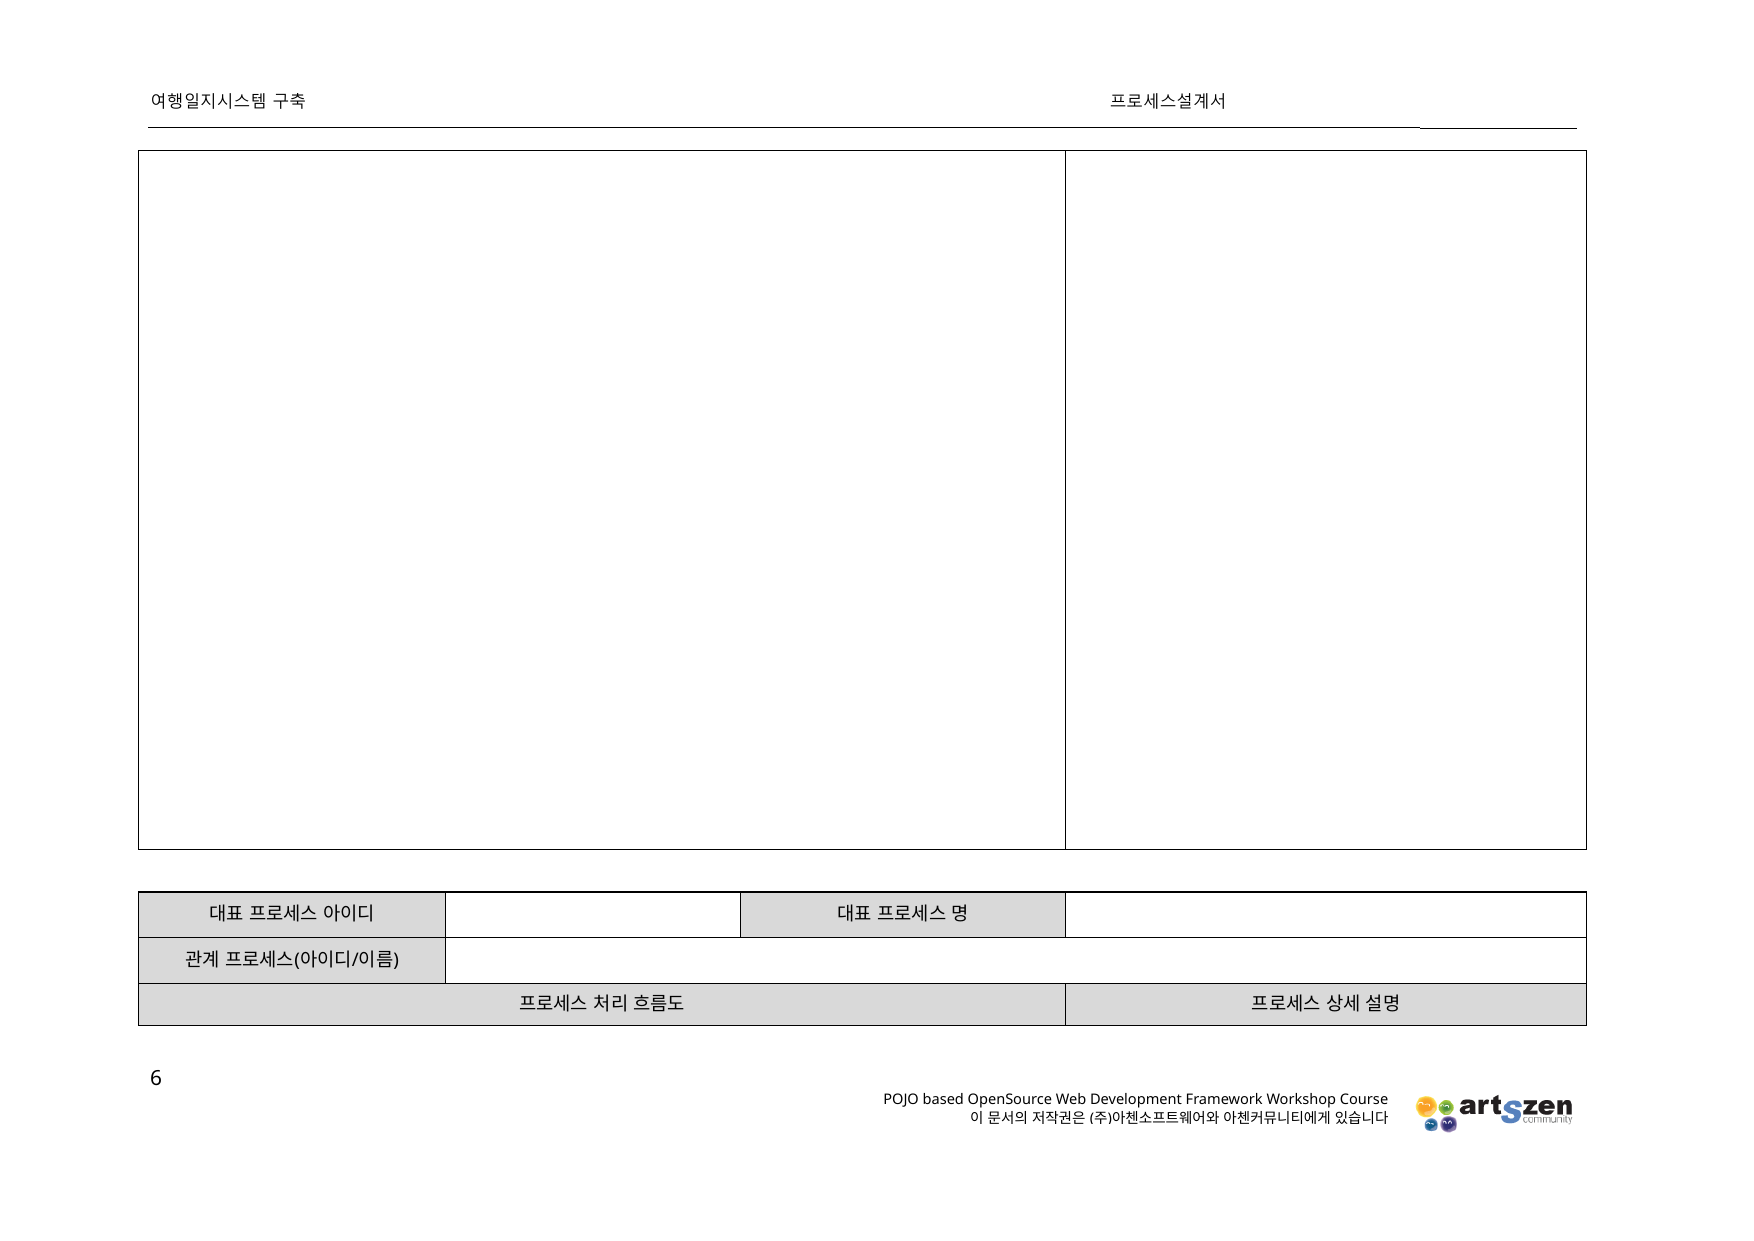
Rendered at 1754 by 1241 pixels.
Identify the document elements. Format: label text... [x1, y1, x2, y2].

table_header 대표 프로세스 아이디 [139, 893, 445, 937]
table_header [446, 893, 740, 937]
table_cell [446, 938, 1586, 983]
table_cell [1066, 151, 1586, 849]
table_header 대표 프로세스 명 [741, 893, 1065, 937]
picture [1412, 1091, 1577, 1137]
table_cell 프로세스 상세 설명 [1066, 984, 1586, 1025]
table_header [1066, 893, 1586, 937]
table_cell [139, 151, 1065, 849]
table_cell 프로세스 처리 흐름도 [139, 984, 1065, 1025]
table_cell 관계 프로세스(아이디/이름) [139, 938, 445, 983]
